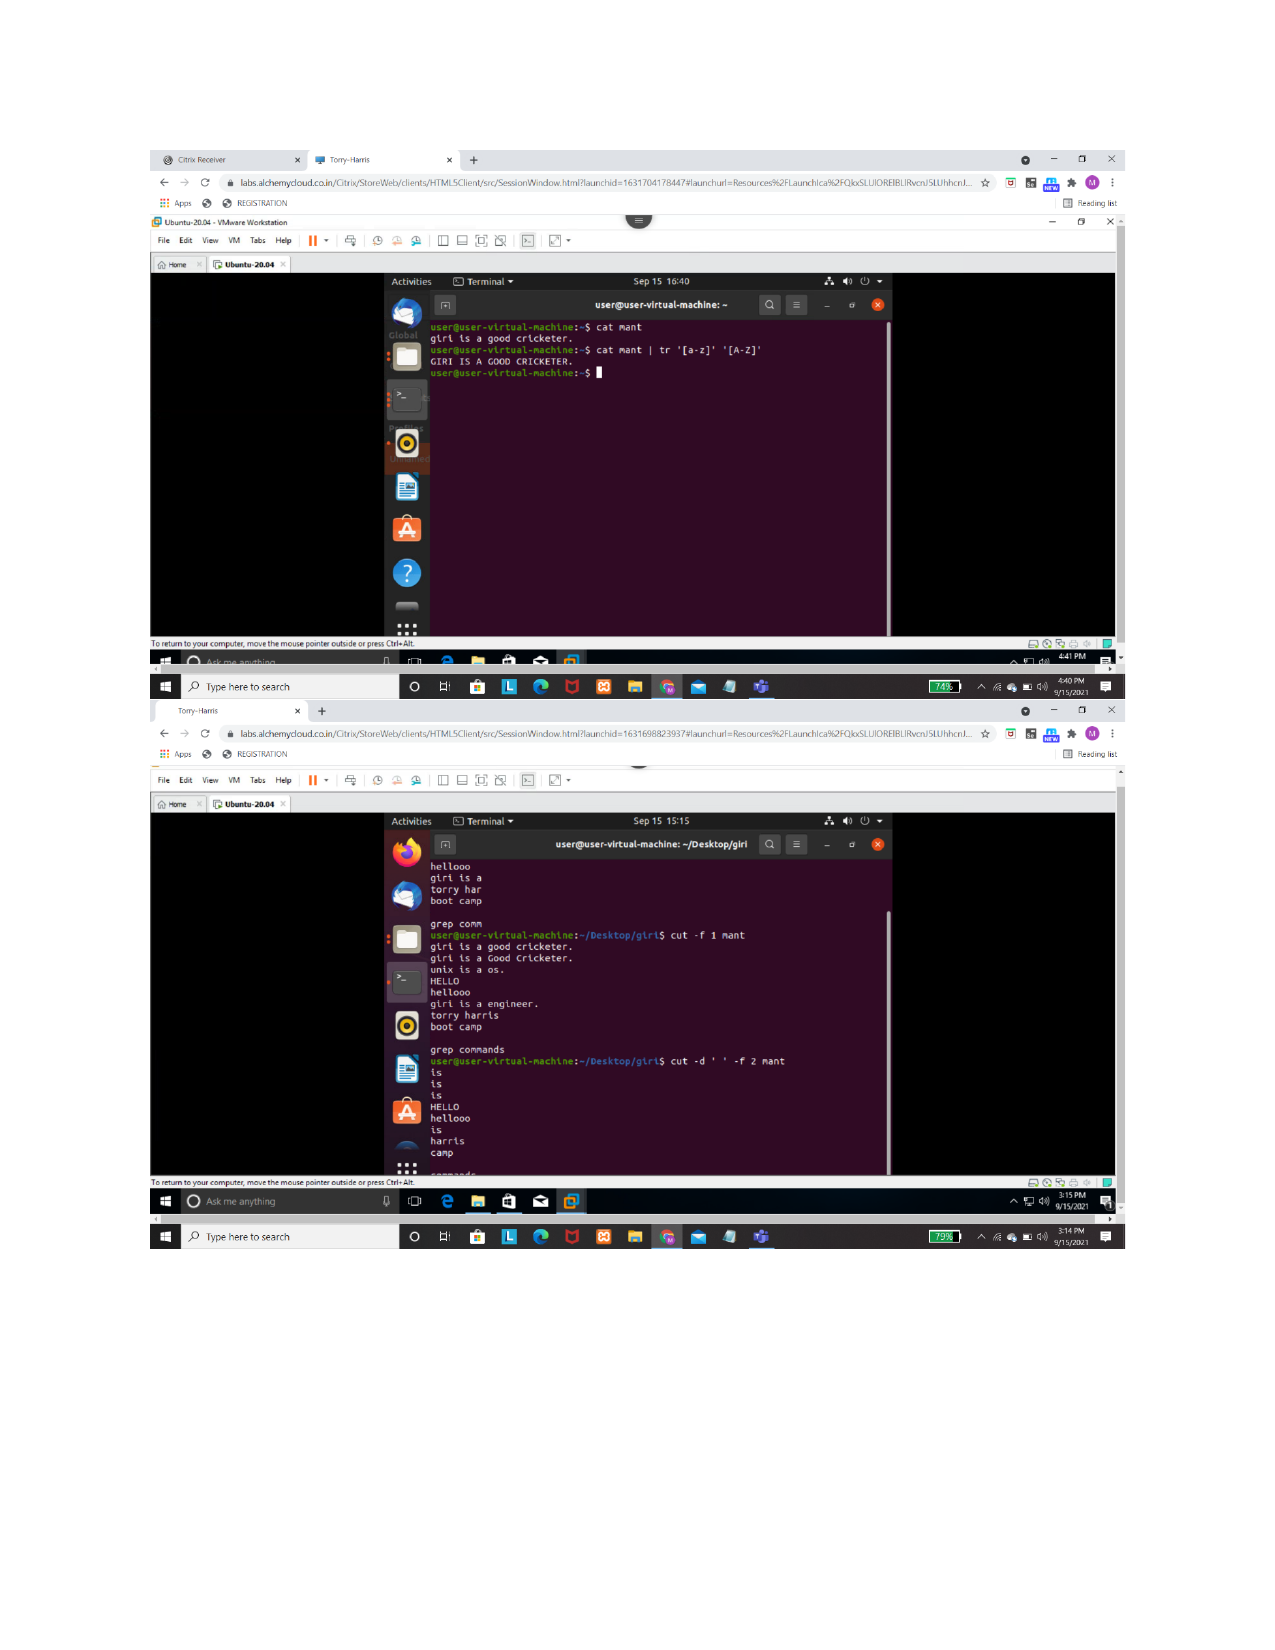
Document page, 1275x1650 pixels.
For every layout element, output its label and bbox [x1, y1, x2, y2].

picture [150, 150, 1125, 699]
picture [150, 700, 1125, 1249]
